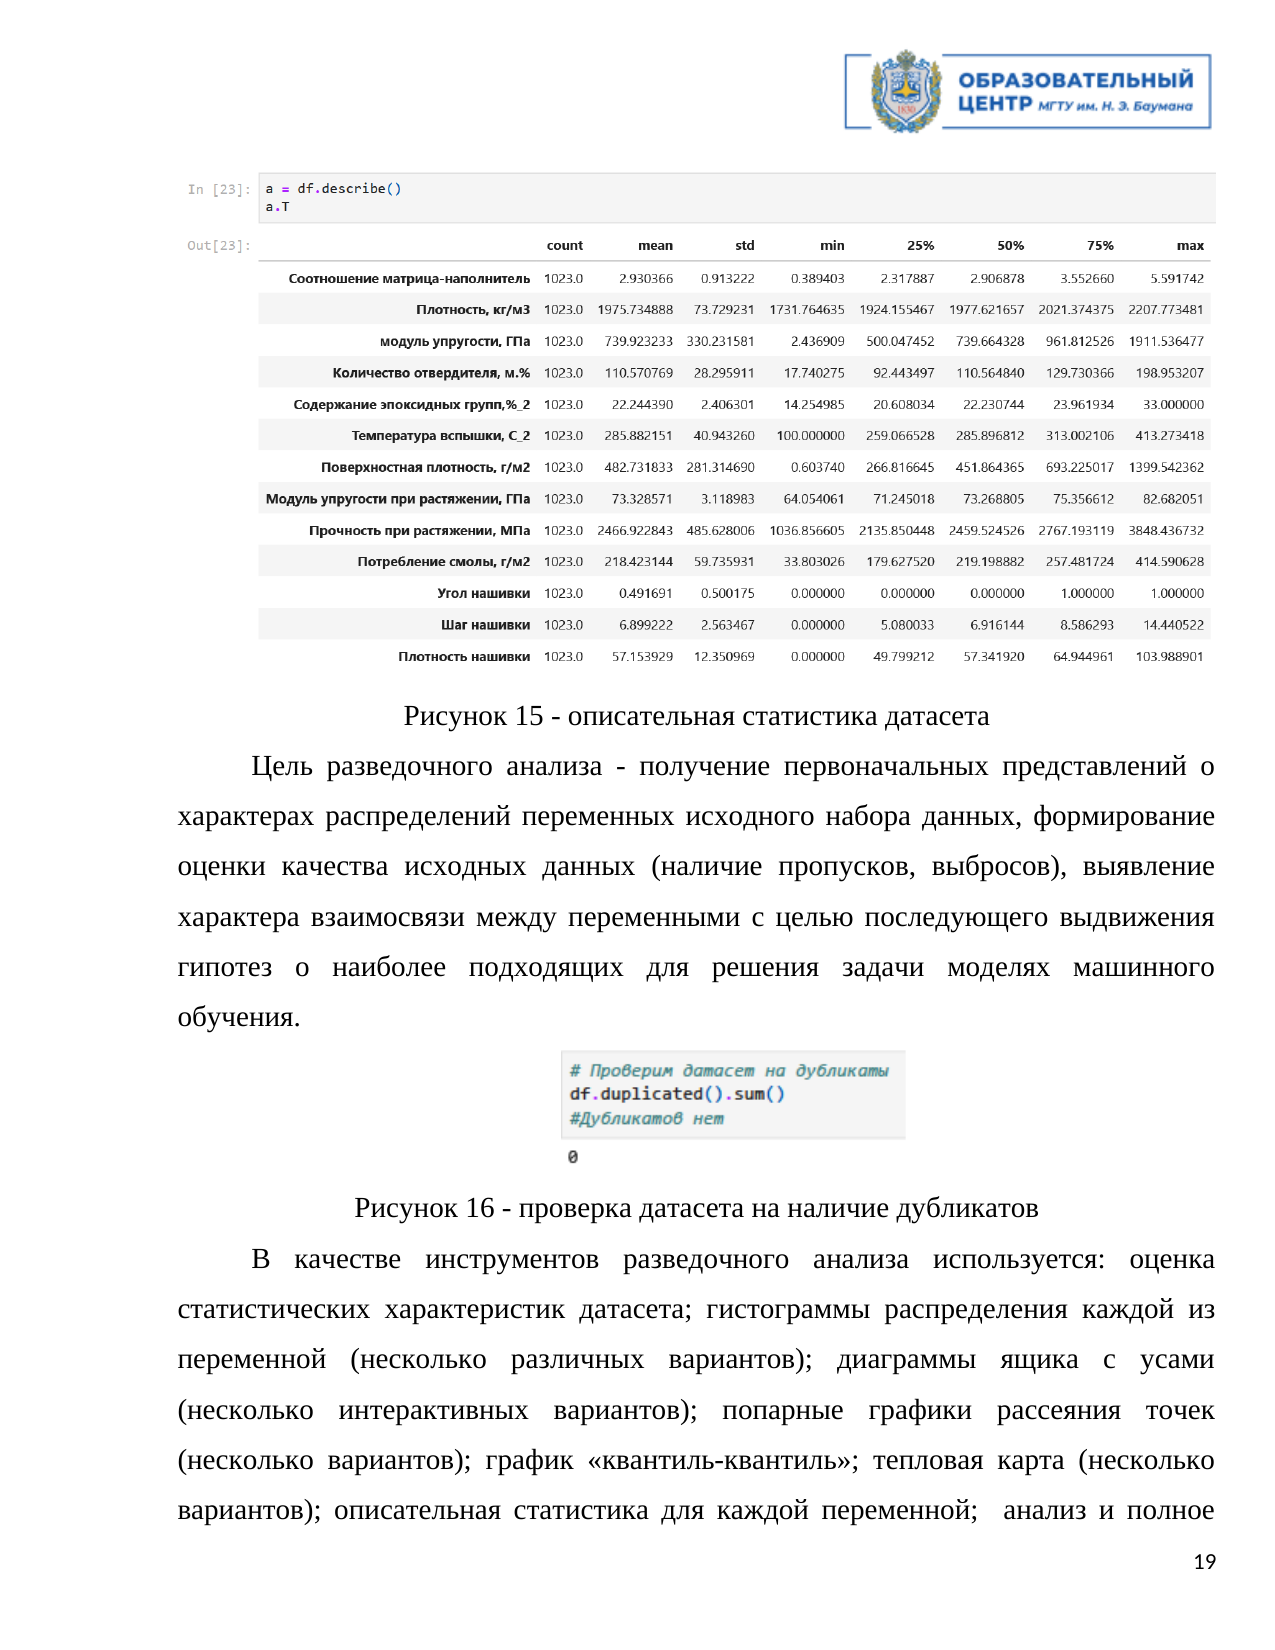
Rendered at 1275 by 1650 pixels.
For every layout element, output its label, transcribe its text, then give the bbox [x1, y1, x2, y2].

picture [561, 1049, 906, 1174]
picture [814, 26, 1262, 149]
text Цель разведочного анализа - получение первоначальных представлений о характерах распределений переменных исходного набора данных, формирование оценки качества исходных данных (наличие пропусков, выбросов), выявление характера взаимосвязи между переменными с целью последующего выдвижения гипотез о наиболее подходящих для решения задачи моделях машинного обучения. [177, 748, 1216, 1033]
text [177, 1241, 1216, 1526]
picture [177, 165, 1216, 681]
